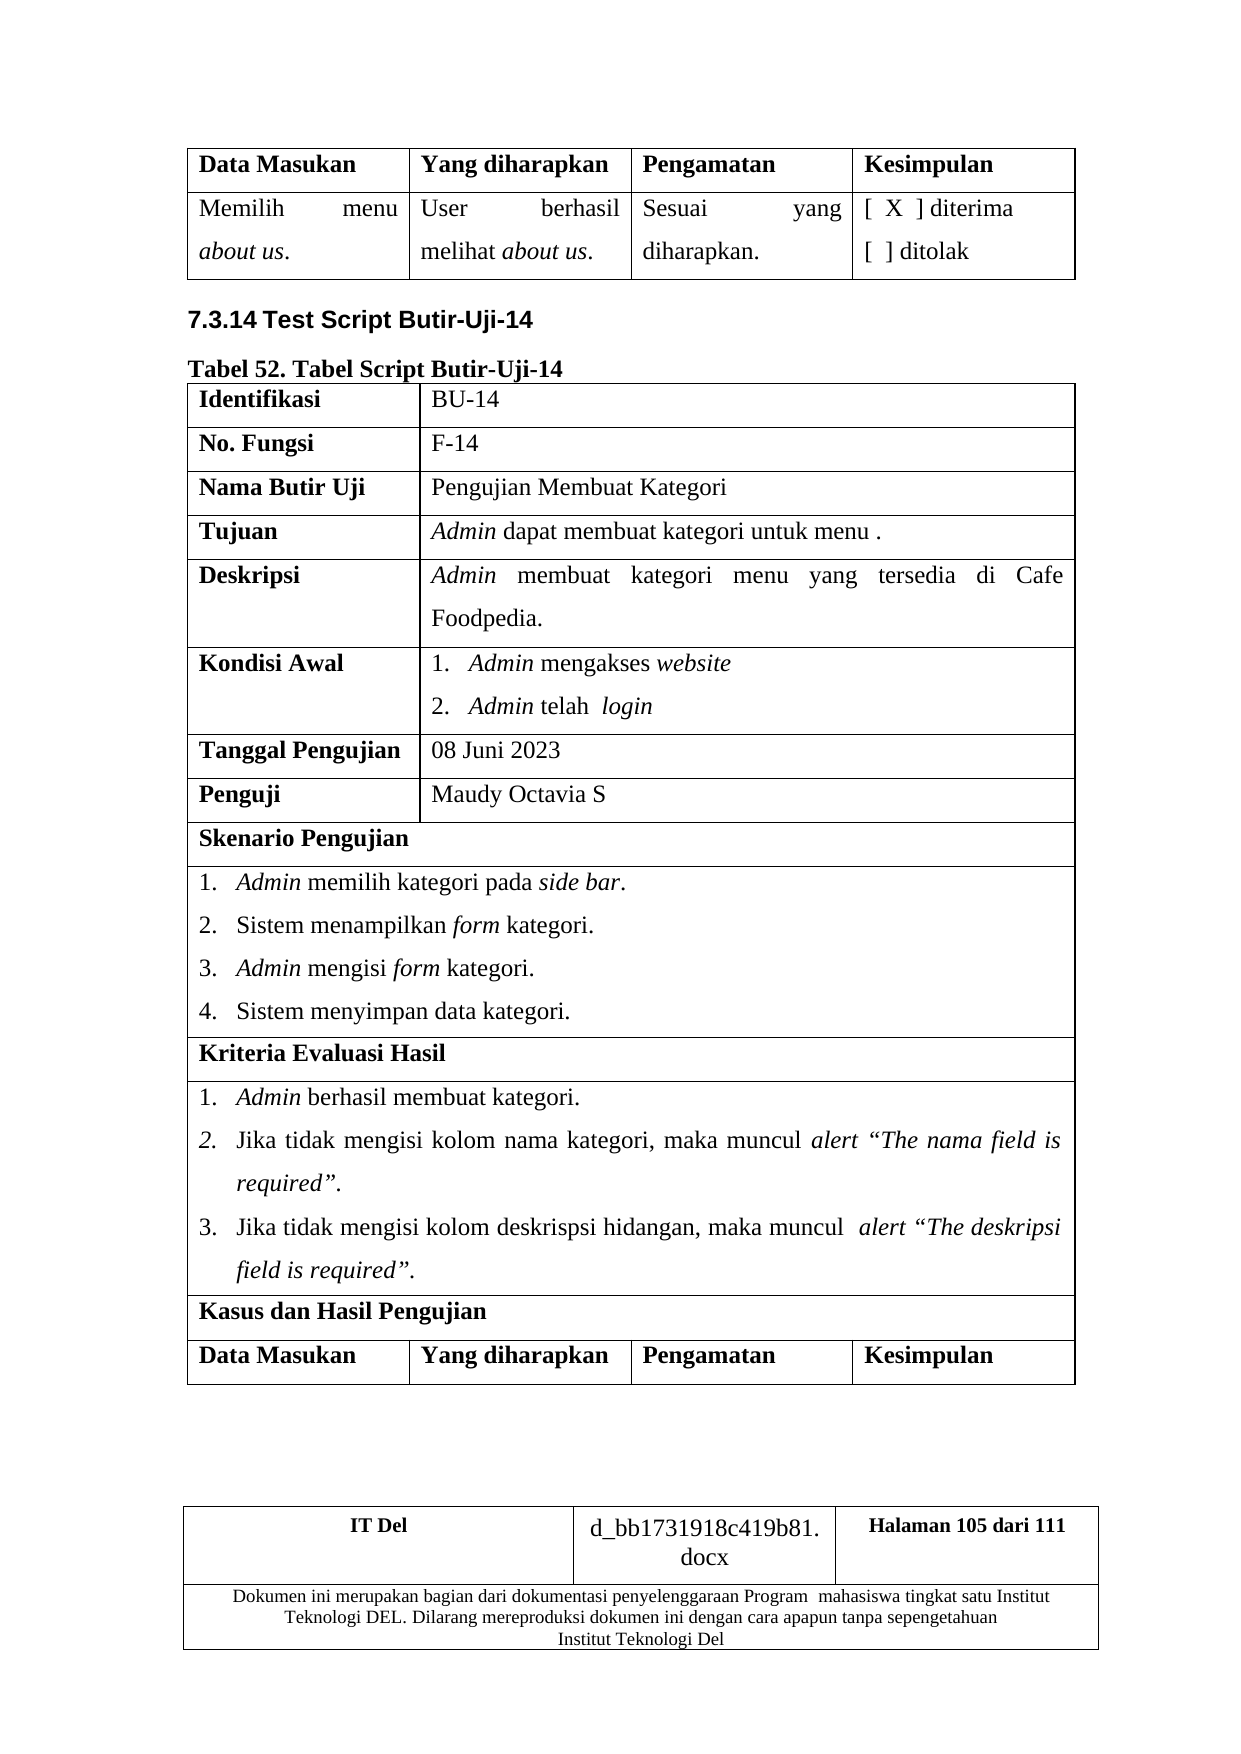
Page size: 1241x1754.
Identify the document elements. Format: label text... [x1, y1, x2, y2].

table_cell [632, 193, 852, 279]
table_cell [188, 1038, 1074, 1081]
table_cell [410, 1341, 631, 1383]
subtitle Test Script Butir-Uji-14 [187, 305, 1092, 334]
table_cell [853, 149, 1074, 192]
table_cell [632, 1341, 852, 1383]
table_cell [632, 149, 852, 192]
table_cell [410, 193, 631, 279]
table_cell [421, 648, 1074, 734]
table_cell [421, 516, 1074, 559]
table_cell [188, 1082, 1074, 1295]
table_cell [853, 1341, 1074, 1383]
text Tabel 52. Tabel Script Butir-Uji-14 [187, 354, 1092, 383]
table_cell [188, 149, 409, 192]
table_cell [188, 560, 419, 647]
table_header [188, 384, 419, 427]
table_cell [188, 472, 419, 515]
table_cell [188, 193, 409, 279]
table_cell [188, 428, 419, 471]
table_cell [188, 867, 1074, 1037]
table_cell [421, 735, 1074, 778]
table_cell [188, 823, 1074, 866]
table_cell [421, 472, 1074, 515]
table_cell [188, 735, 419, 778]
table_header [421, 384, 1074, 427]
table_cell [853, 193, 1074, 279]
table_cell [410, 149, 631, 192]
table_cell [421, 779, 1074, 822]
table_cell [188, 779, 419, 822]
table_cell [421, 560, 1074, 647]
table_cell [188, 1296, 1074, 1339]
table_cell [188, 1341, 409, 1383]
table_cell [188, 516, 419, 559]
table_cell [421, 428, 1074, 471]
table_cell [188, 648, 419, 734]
